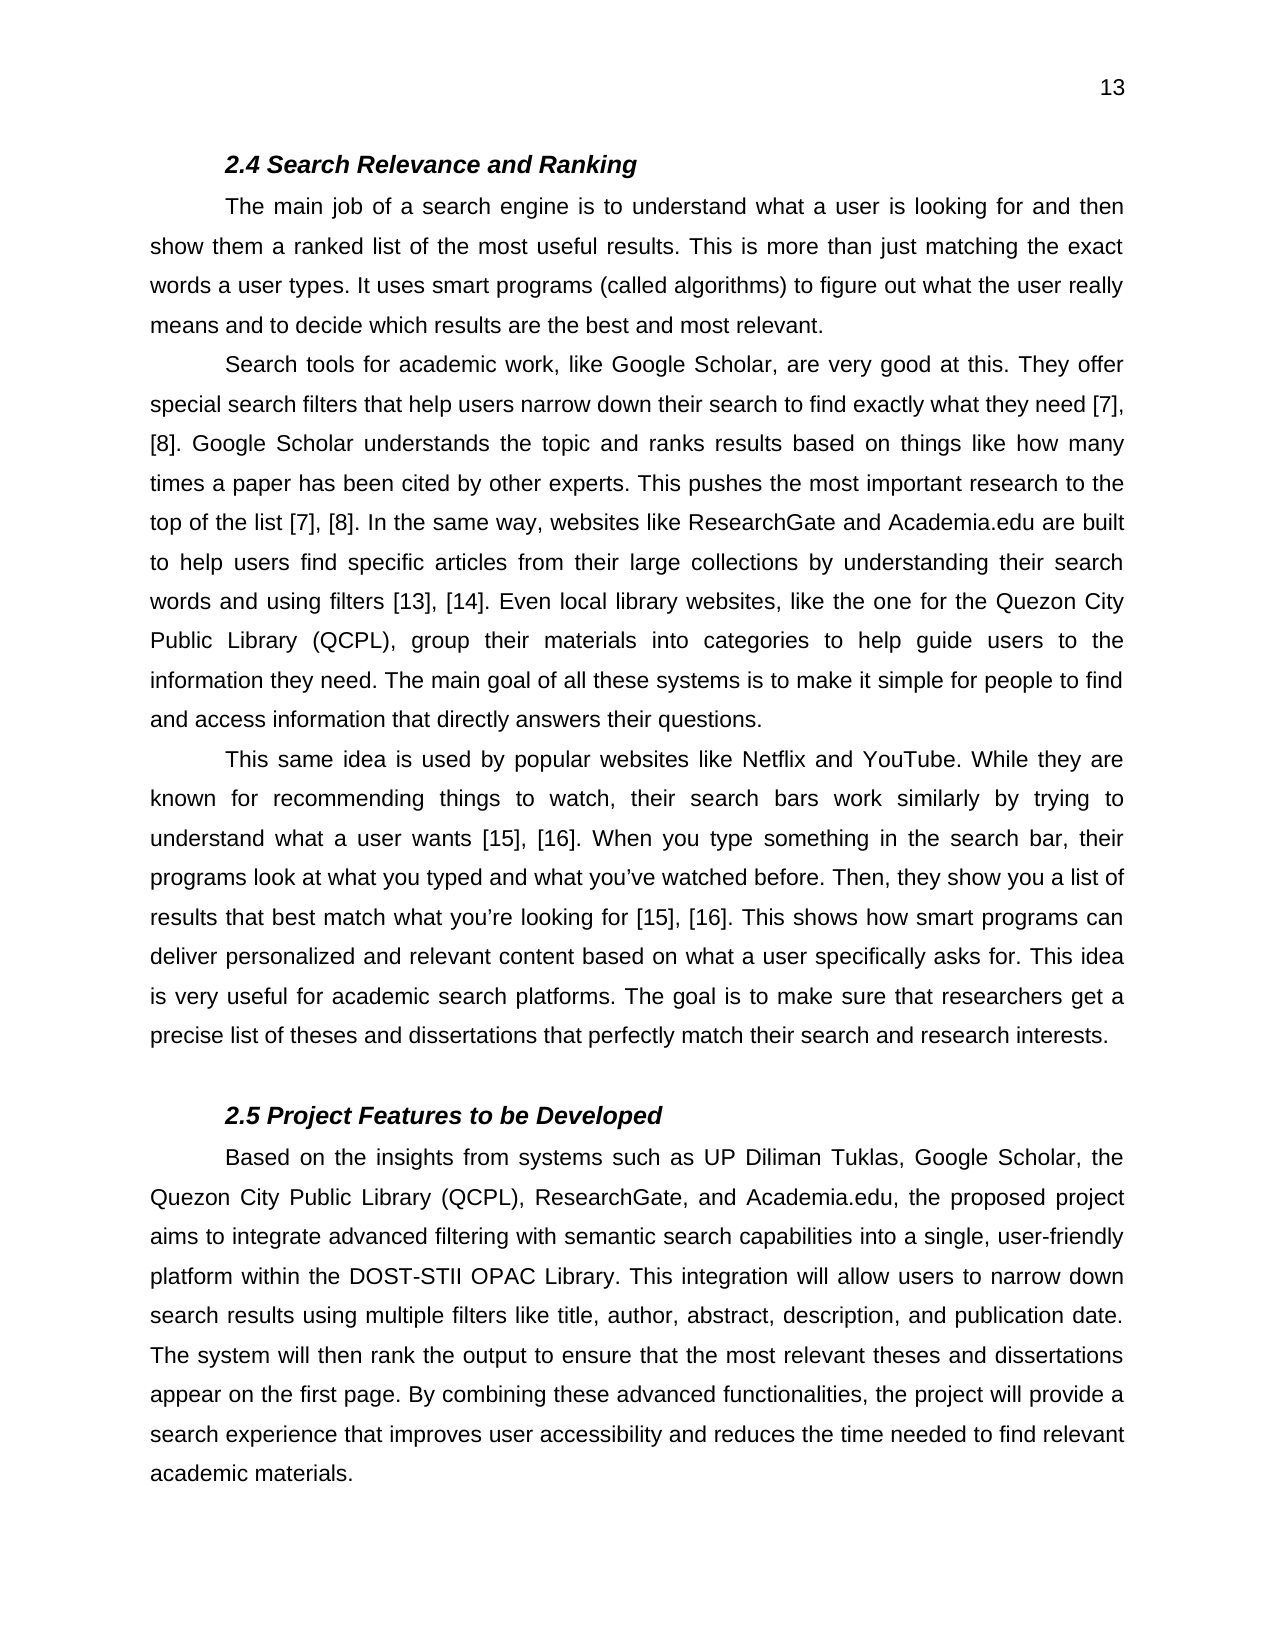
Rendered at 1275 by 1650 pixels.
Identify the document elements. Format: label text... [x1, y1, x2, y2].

text Based on the insights from systems such as UP Diliman Tuklas, Google Scholar, the Quezon City Public Library (QCPL), ResearchGate, and Academia.edu, the proposed project aims to integrate advanced filtering with semantic search capabilities into a single, user-friendly platform within the DOST-STII OPAC Library. This integration will allow users to narrow down search results using multiple filters like title, author, abstract, description, and publication date. The system will then rank the output to ensure that the most relevant theses and dissertations appear on the first page. By combining these advanced functionalities, the project will provide a search experience that improves user accessibility and reduces the time needed to find relevant academic materials. [150, 1144, 1125, 1486]
text This same idea is used by popular websites like Netflix and YouTube. While they are known for recommending things to watch, their search bars work similarly by trying to understand what a user wants [15], [16]. When you type something in the search bar, their programs look at what you typed and what you’ve watched before. Then, they show you a list of results that best match what you’re looking for [15], [16]. This shows how smart programs can deliver personalized and relevant content based on what a user specifically asks for. This idea is very useful for academic search platforms. The goal is to make sure that researchers get a precise list of theses and dissertations that perfectly match their search and research interests. [150, 746, 1125, 1048]
subtitle 2.5 Project Features to be Developed [225, 1101, 1125, 1130]
text Search tools for academic work, like Google Scholar, are very good at this. They offer special search filters that help users narrow down their search to find exactly what they need [7], [8]. Google Scholar understands the topic and ranks results based on things like how many times a paper has been cited by other experts. This pushes the most important research to the top of the list [7], [8]. In the same way, websites like ResearchGate and Academia.edu are built to help users find specific articles from their large collections by understanding their search words and using filters [13], [14]. Even local library websites, like the one for the Quezon City Public Library (QCPL), group their materials into categories to help guide users to the information they need. The main goal of all these systems is to make it simple for people to find and access information that directly answers their questions. [150, 351, 1125, 733]
subtitle 2.4 Search Relevance and Ranking [225, 150, 1125, 179]
text The main job of a search engine is to understand what a user is looking for and then show them a ranked list of the most useful results. This is more than just matching the exact words a user types. It uses smart programs (called algorithms) to figure out what the user really means and to decide which results are the best and most relevant. [150, 193, 1125, 338]
